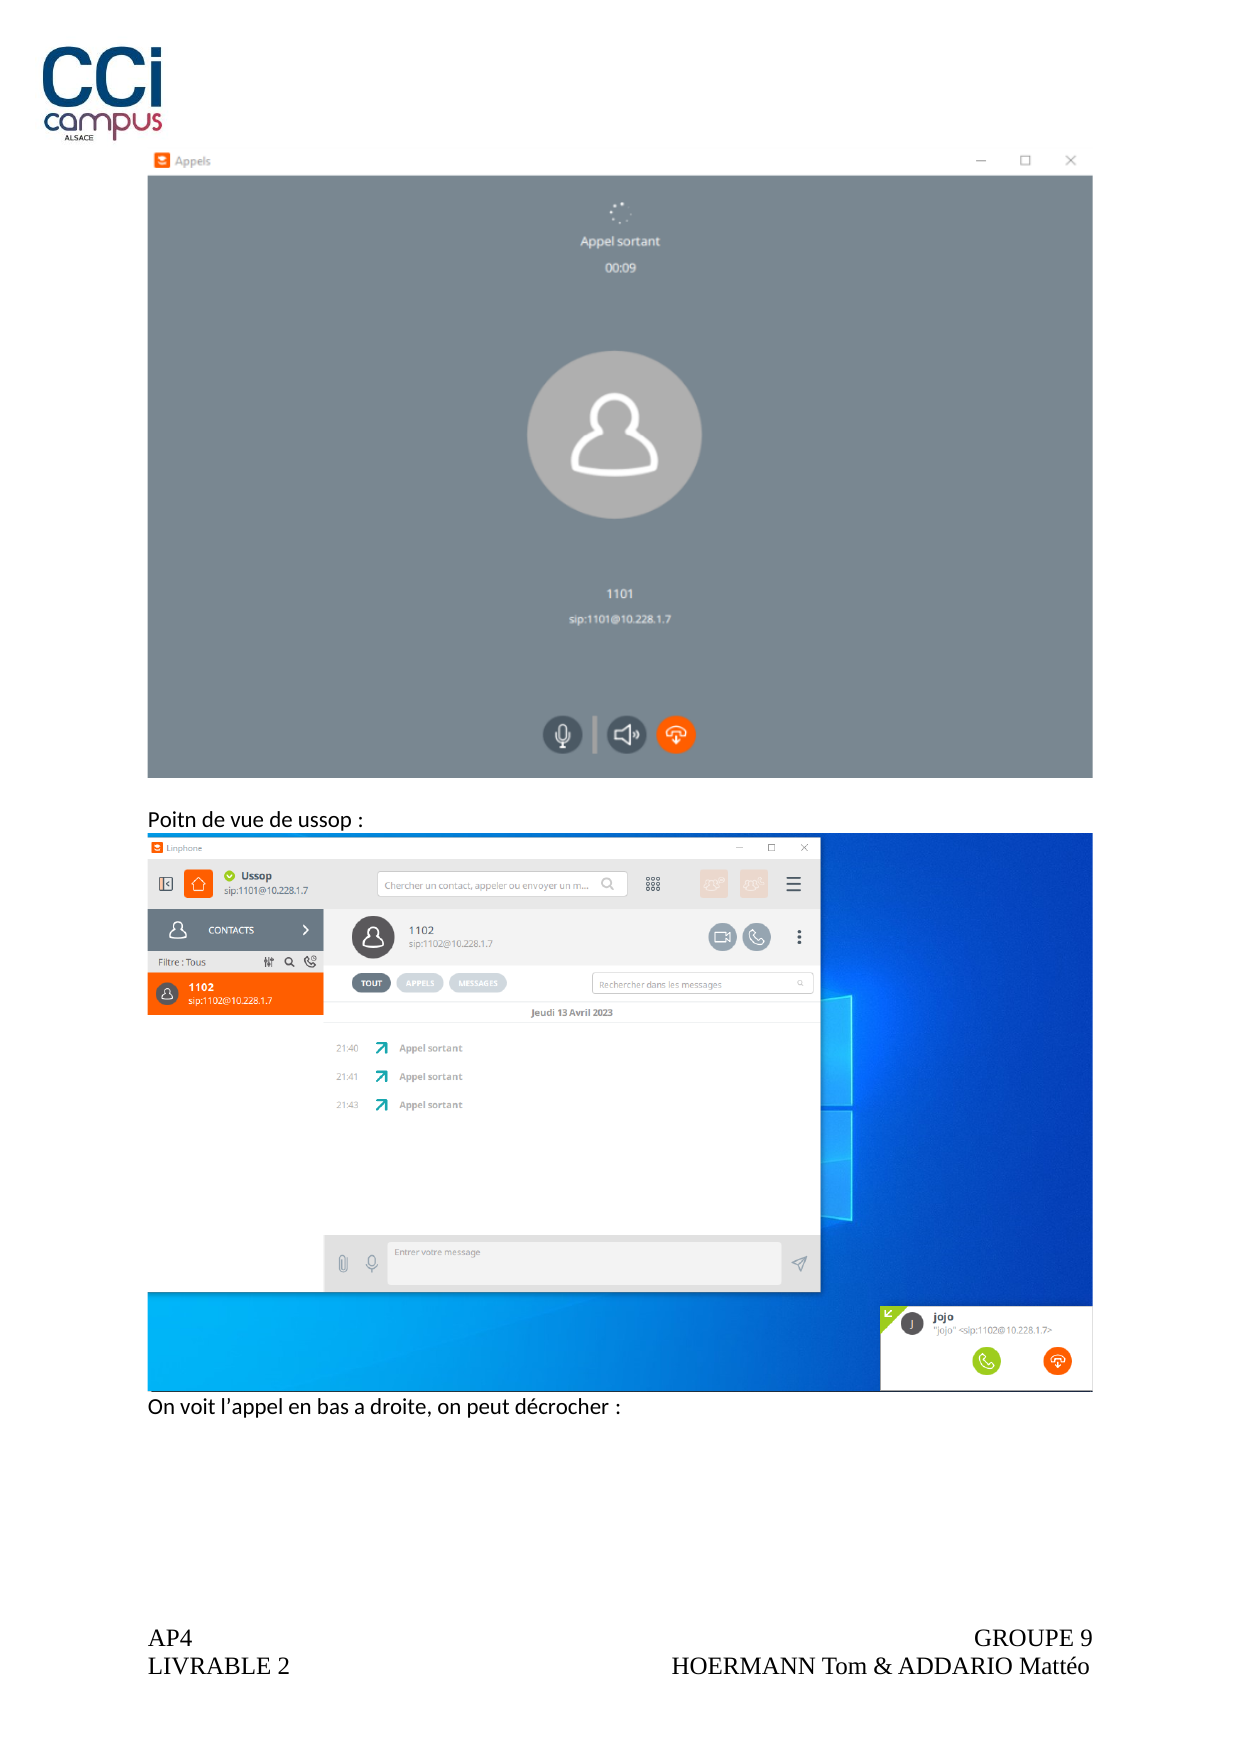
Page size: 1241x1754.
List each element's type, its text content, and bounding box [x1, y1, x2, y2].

text On voit l’appel en bas a droite, on peut décrocher : [148, 1392, 1093, 1420]
text Poitn de vue de ussop : [148, 806, 1093, 833]
picture [35, 26, 1093, 778]
picture [147, 833, 1093, 1392]
